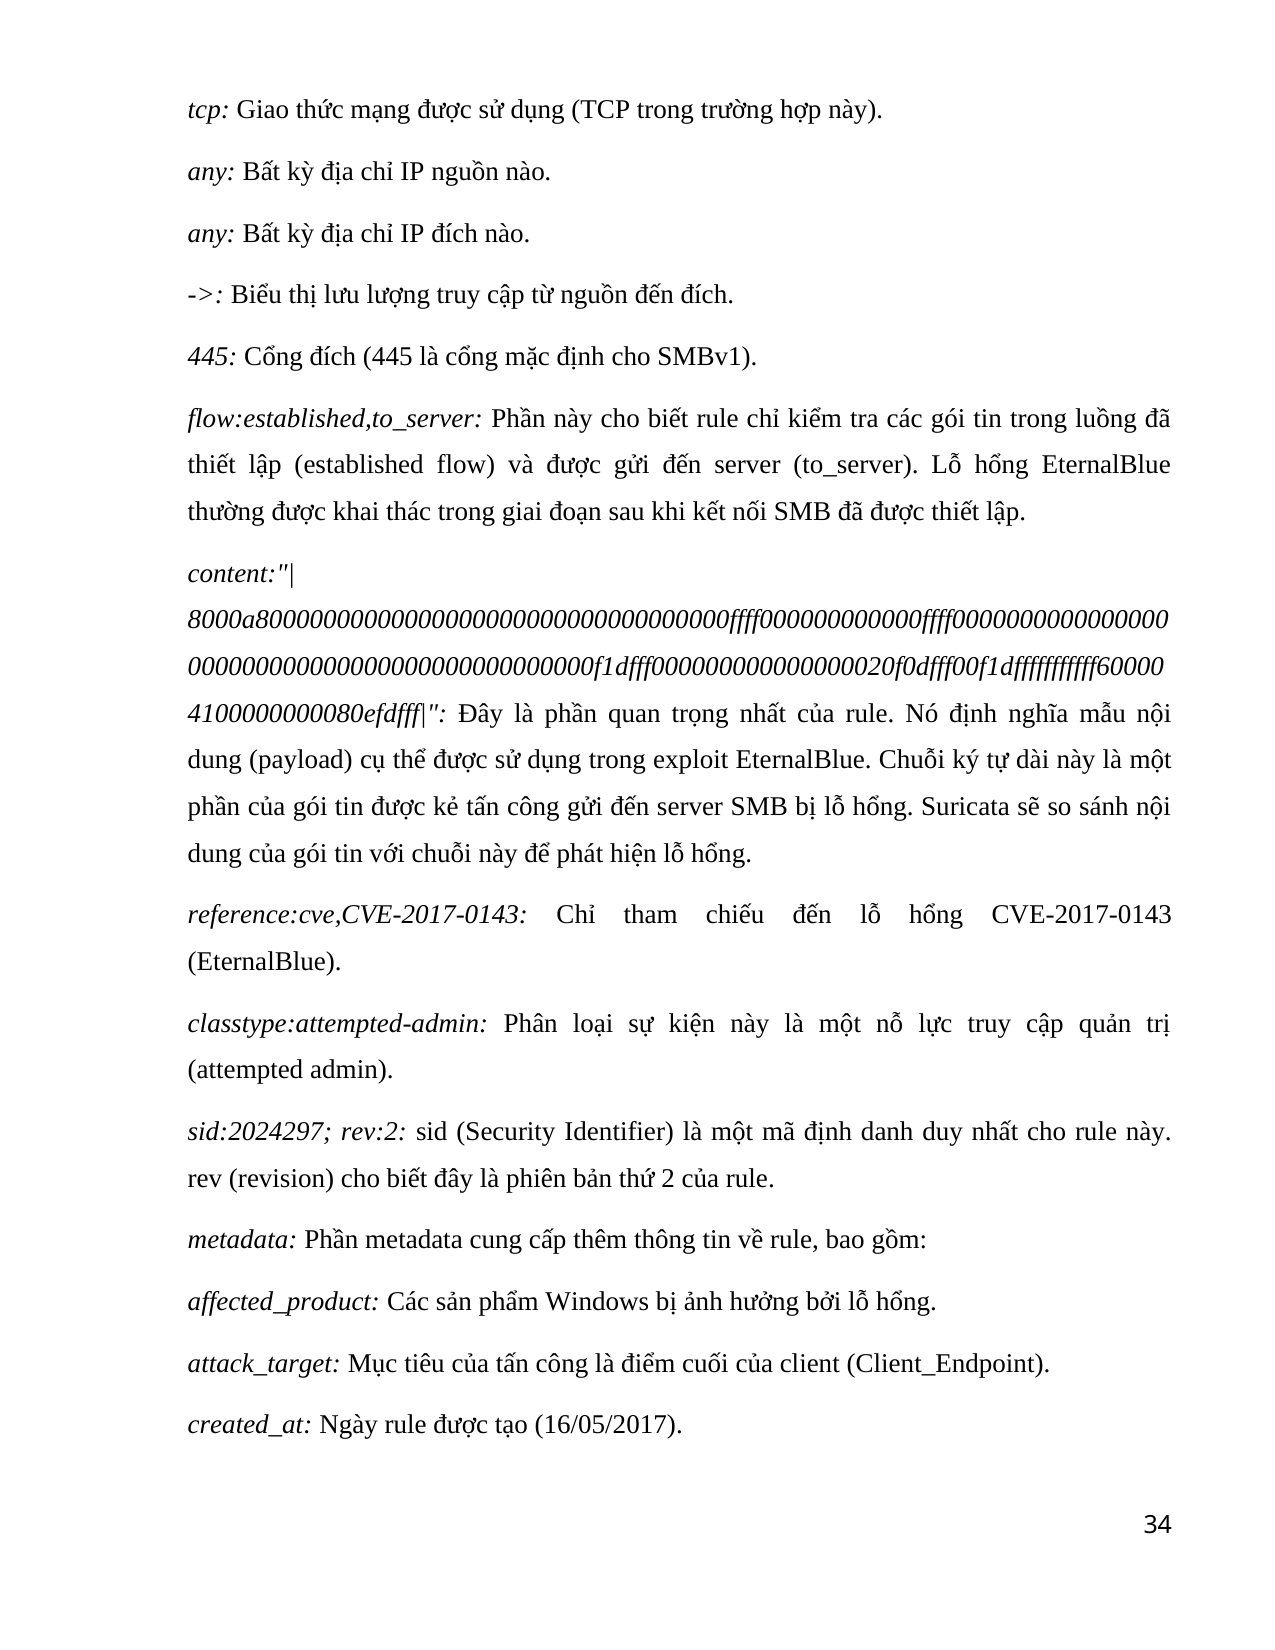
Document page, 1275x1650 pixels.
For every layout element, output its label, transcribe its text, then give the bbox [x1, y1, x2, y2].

text sid:2024297; rev:2: sid (Security Identifier) là một mã định danh duy nhất cho rule này. rev (revision) cho biết đây là phiên bản thứ 2 của rule. [187, 1115, 1172, 1193]
text any: Bất kỳ địa chỉ IP đích nào. [187, 217, 1172, 248]
text ->: Biểu thị lưu lượng truy cập từ nguồn đến đích. [187, 279, 1172, 310]
text content:"|8000a80000000000000000000000000000000000ffff000000000000ffff0000000000000000000000000000000000000000000000f1dfff000000000000000020f0dfff00f1dfffffffffff600004100000000080efdfff|": Đây là phần quan trọng nhất của rule. Nó định nghĩa mẫu nội dung (payload) cụ thể được sử dụng trong exploit EternalBlue. Chuỗi ký tự dài này là một phần của gói tin được kẻ tấn công gửi đến server SMB bị lỗ hổng. Suricata sẽ so sánh nội dung của gói tin với chuỗi này để phát hiện lỗ hổng. [187, 557, 1172, 868]
text metadata: Phần metadata cung cấp thêm thông tin về rule, bao gồm: [187, 1224, 1172, 1255]
text tcp: Giao thức mạng được sử dụng (TCP trong trường hợp này). [187, 94, 1172, 125]
text attack_target: Mục tiêu của tấn công là điểm cuối của client (Client_Endpoint). [187, 1347, 1172, 1378]
text created_at: Ngày rule được tạo (16/05/2017). [187, 1409, 1172, 1440]
text classtype:attempted-admin: Phân loại sự kiện này là một nỗ lực truy cập quản trị (attempted admin). [187, 1007, 1172, 1085]
text flow:established,to_server: Phần này cho biết rule chỉ kiểm tra các gói tin trong luồng đã thiết lập (established flow) và được gửi đến server (to_server). Lỗ hổng EternalBlue thường được khai thác trong giai đoạn sau khi kết nối SMB đã được thiết lập. [187, 402, 1172, 526]
text reference:cve,CVE-2017-0143: Chỉ tham chiếu đến lỗ hổng CVE-2017-0143 (EternalBlue). [187, 899, 1172, 976]
text 445: Cổng đích (445 là cổng mặc định cho SMBv1). [187, 340, 1172, 371]
text affected_product: Các sản phẩm Windows bị ảnh hưởng bởi lỗ hổng. [187, 1285, 1172, 1316]
text any: Bất kỳ địa chỉ IP nguồn nào. [187, 155, 1172, 186]
